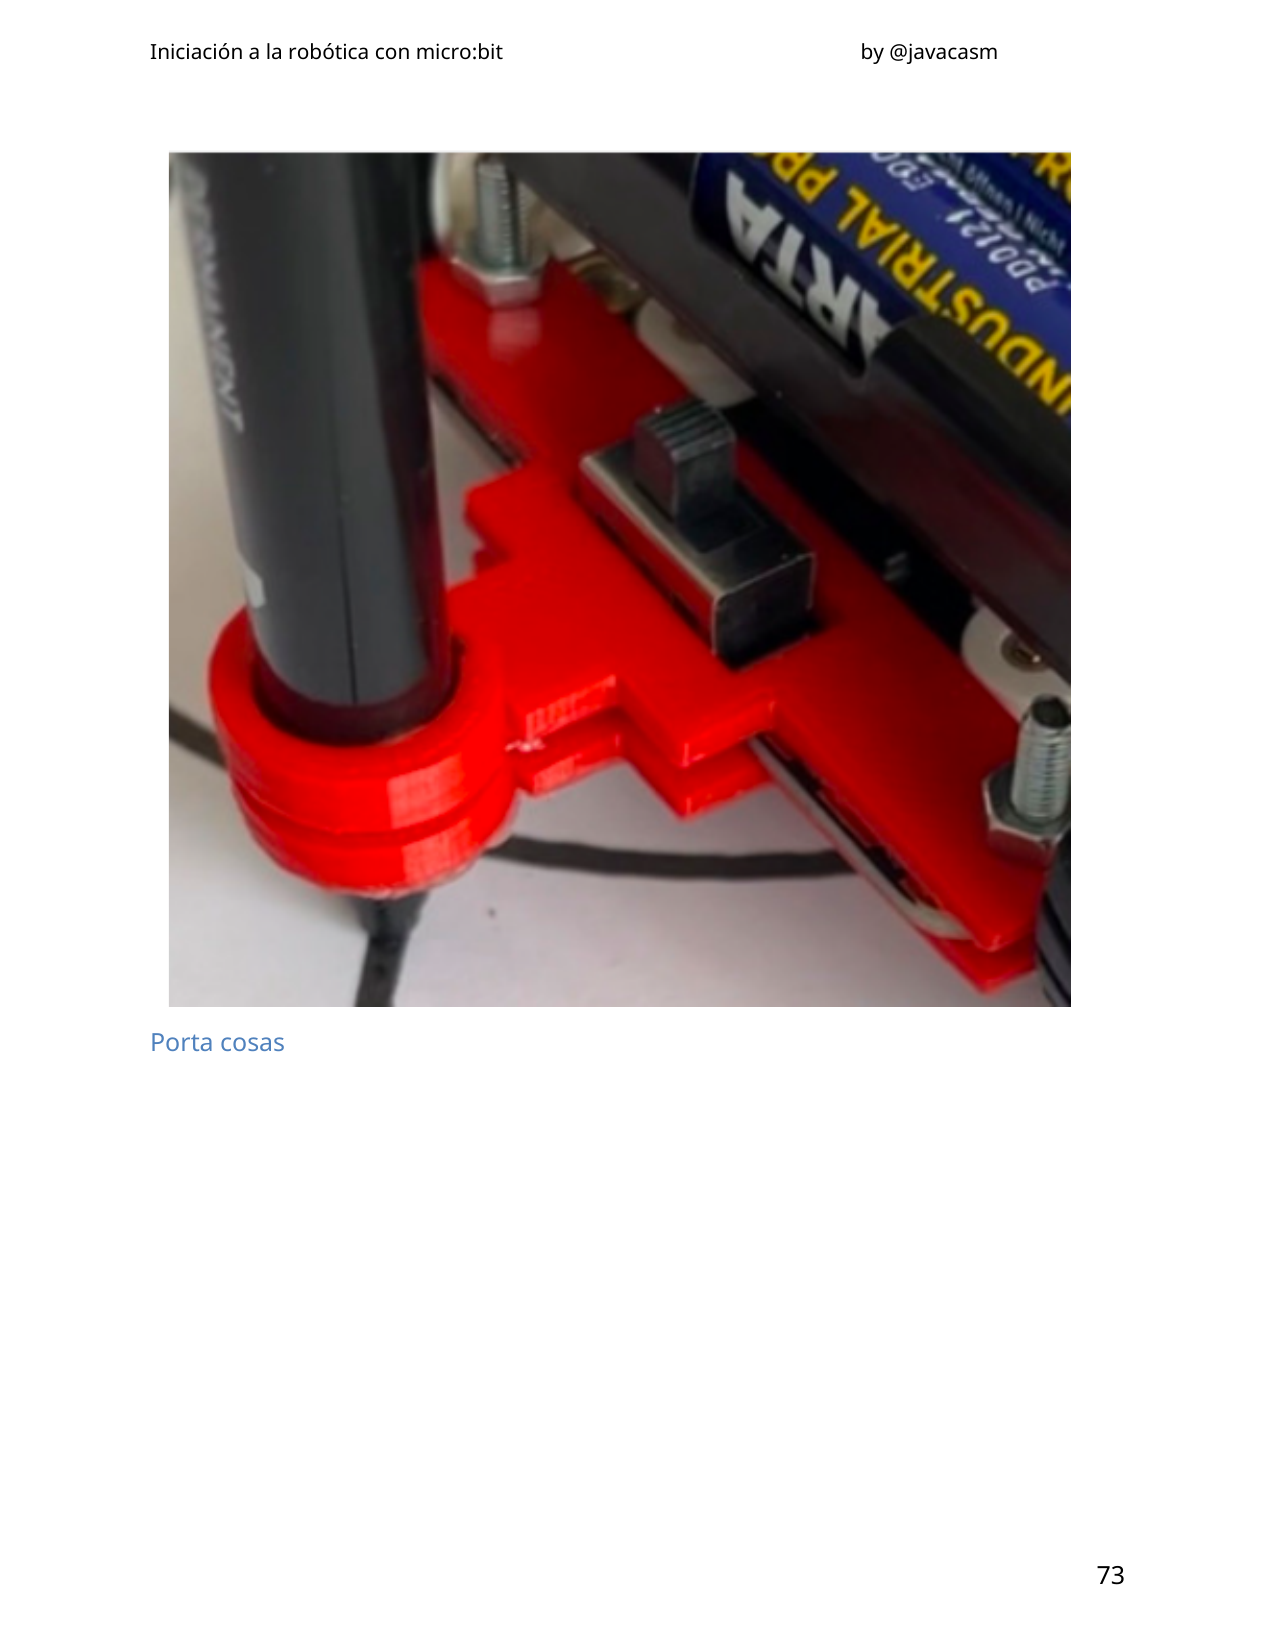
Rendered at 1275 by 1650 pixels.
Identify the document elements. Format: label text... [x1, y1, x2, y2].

text Porta cosas [150, 1025, 1125, 1059]
picture [168, 150, 1071, 1007]
